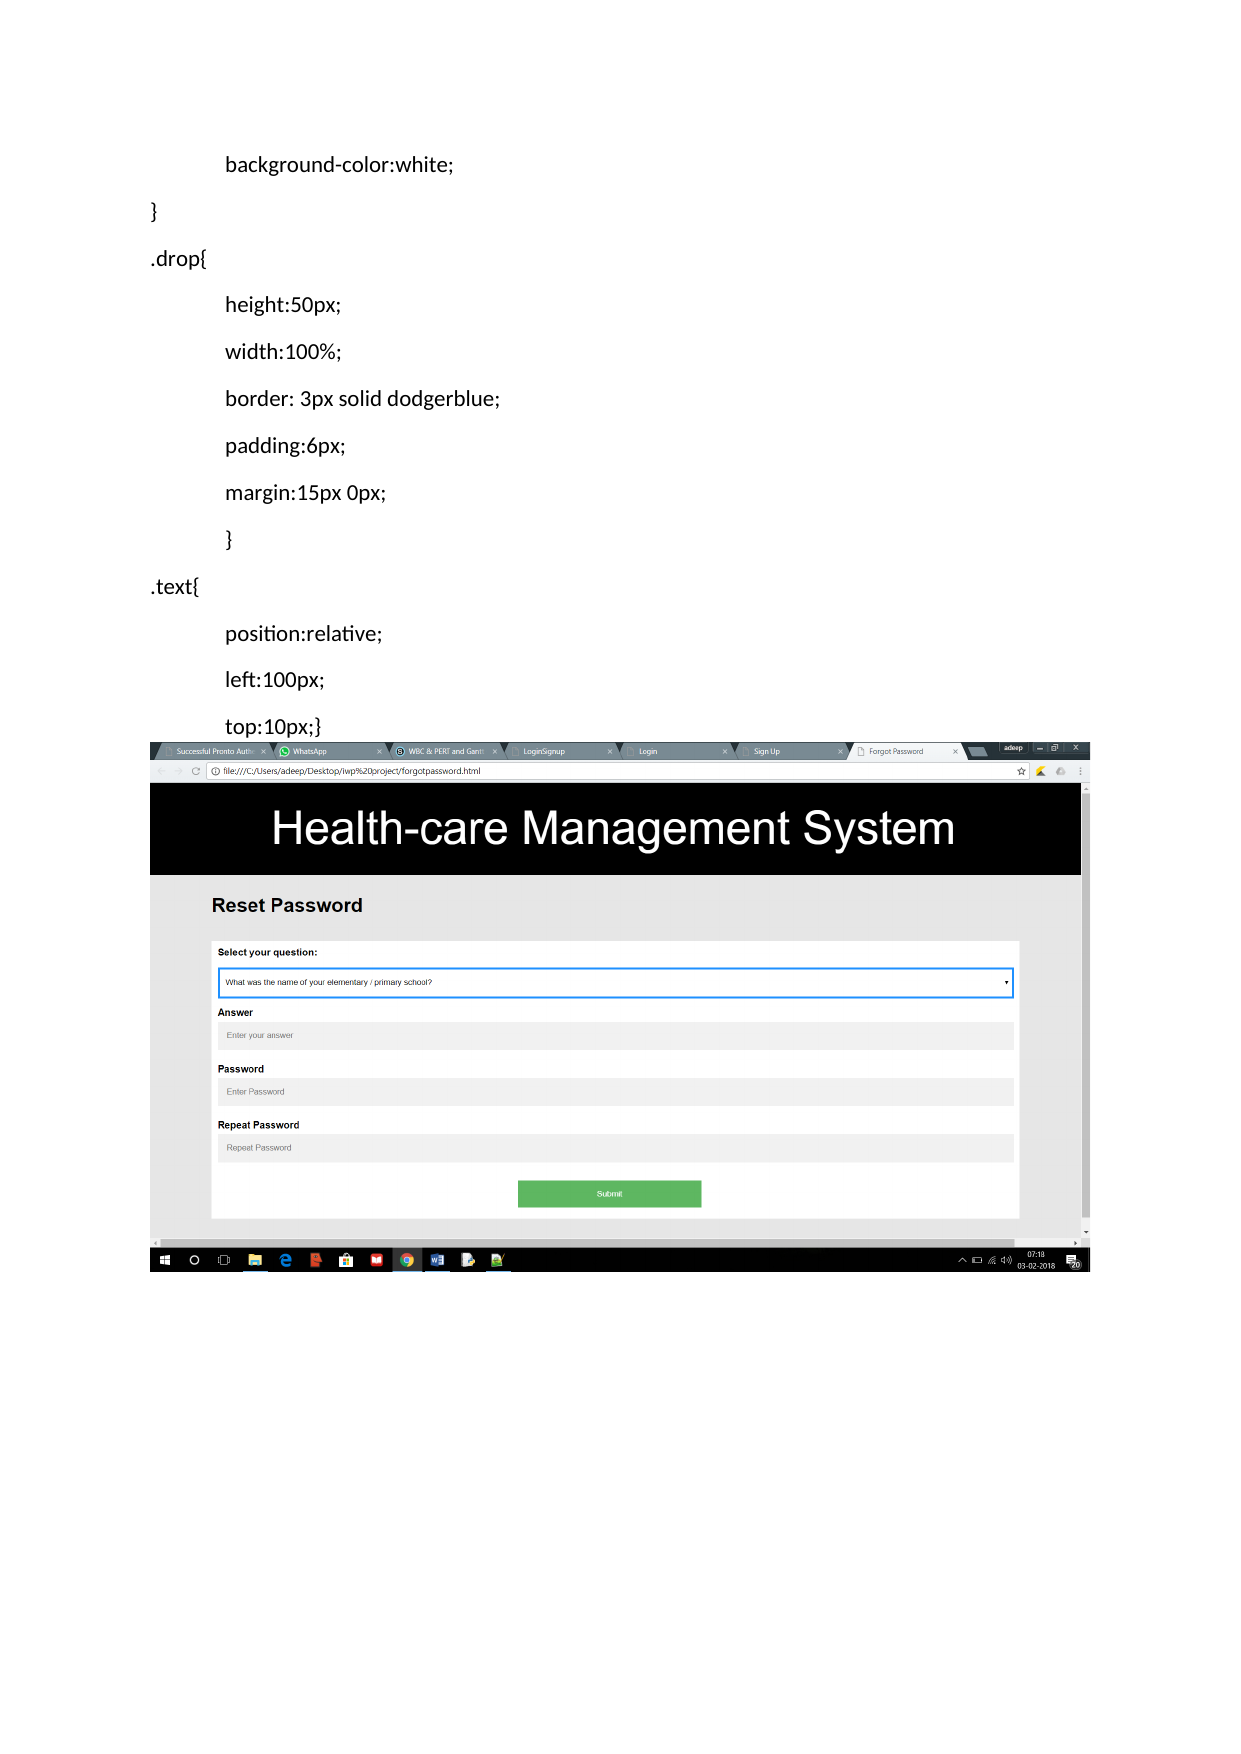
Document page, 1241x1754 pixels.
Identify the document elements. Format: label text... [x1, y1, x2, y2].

picture [150, 742, 1091, 1272]
text padding:6px; [150, 431, 1090, 459]
text margin:15px 0px; [150, 478, 1090, 506]
text left:100px; [150, 666, 1090, 694]
text .text{ [150, 572, 1090, 600]
text position:relative; [150, 619, 1090, 647]
text } [150, 197, 1090, 225]
text border: 3px solid dodgerblue; [150, 384, 1090, 412]
text width:100%; [150, 337, 1090, 366]
text height:50px; [150, 291, 1090, 319]
text .drop{ [150, 244, 1090, 272]
text background-color:white; [150, 150, 1090, 178]
text top:10px;} [150, 712, 1090, 742]
text } [150, 525, 1090, 553]
